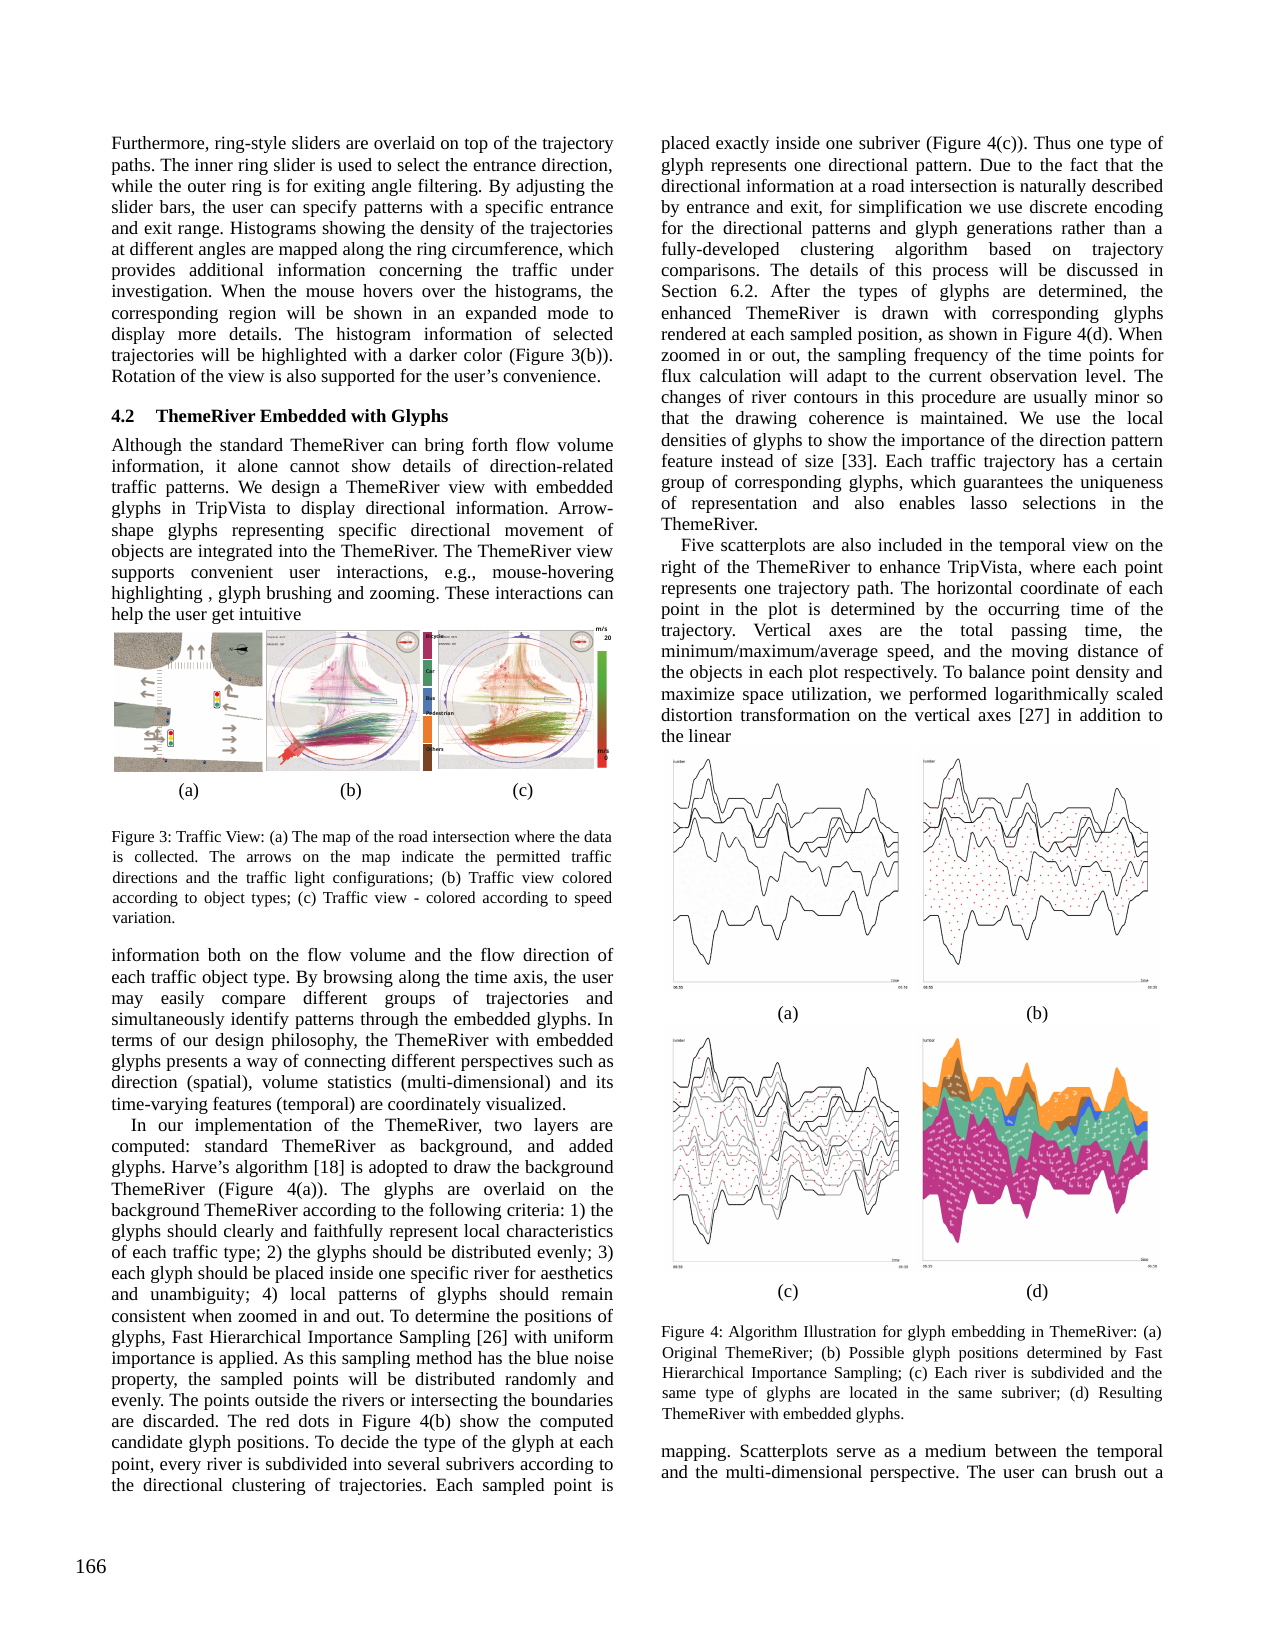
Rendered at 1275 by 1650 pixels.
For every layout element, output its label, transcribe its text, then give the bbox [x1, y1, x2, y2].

picture [114, 631, 263, 772]
subtitle ThemeRiver Embedded with Glyphs [111, 405, 613, 427]
text information both on the flow volume and the flow direction of each traffic object type. By browsing along the time axis, the user may easily compare different groups of trajectories and simultaneously identify patterns through the embedded glyphs. In terms of our design philosophy, the ThemeRiver with embedded glyphs presents a way of connecting different perspectives such as direction (spatial), volume statistics (multi-dimensional) and its time-varying features (temporal) are coordinately visualized. [111, 945, 614, 1114]
text In our implementation of the ThemeRiver, two layers are computed: standard ThemeRiver as background, and added glyphs. Harve’s algorithm [18] is adopted to draw the background ThemeRiver (Figure 4(a)). The glyphs are overlaid on the background ThemeRiver according to the following criteria: 1) the glyphs should clearly and faithfully represent local characteristics of each traffic type; 2) the glyphs should be distributed evenly; 3) each glyph should be placed inside one specific river for aesthetics and unambiguity; 4) local patterns of glyphs should remain consistent when zoomed in and out. To determine the positions of glyphs, Fast Hierarchical Importance Sampling [26] with uniform importance is applied. As this sampling method has the blue noise property, the sampled points will be distributed randomly and evenly. The points outside the rivers or intersecting the boundaries are discarded. The red dots in Figure 4(b) show the computed candidate glyph positions. To decide the type of the glyph at each point, every river is subdivided into several subrivers according to the directional clustering of trajectories. Each sampled point is placed exactly inside one subriver (Figure 4(c)). Thus one type of glyph represents one directional pattern. Due to the fact that the directional information at a road intersection is naturally described by entrance and exit, for simplification we use discrete encoding for the directional patterns and glyph generations rather than a fully-developed clustering algorithm based on trajectory comparisons. The details of this process will be discussed in Section 6.2. After the types of glyphs are determined, the enhanced ThemeRiver is drawn with corresponding glyphs rendered at each sampled position, as shown in Figure 4(d). When zoomed in or out, the sampling frequency of the time points for flux calculation will adapt to the current observation level. The changes of river contours in this procedure are usually minor so that the drawing coherence is maintained. We use the local densities of glyphs to show the importance of the direction pattern feature instead of size [33]. Each traffic trajectory has a certain group of corresponding glyphs, which guarantees the uniqueness of representation and also enables lasso selections in the ThemeRiver. [111, 1115, 614, 1495]
picture [914, 1025, 1160, 1271]
picture [665, 746, 911, 992]
text Although the standard ThemeRiver can bring forth flow volume information, it alone cannot show details of direction-related traffic patterns. We design a ThemeRiver view with embedded glyphs in TripVista to display directional information. Arrow-shape glyphs representing specific directional movement of objects are integrated into the ThemeRiver. The ThemeRiver view supports convenient user interactions, e.g., mouse-hovering highlighting , glyph brushing and zooming. These interactions can help the user get intuitive [111, 434, 614, 624]
text In our implementation of the ThemeRiver, two layers are computed: standard ThemeRiver as background, and added glyphs. Harve’s algorithm [18] is adopted to draw the background ThemeRiver (Figure 4(a)). The glyphs are overlaid on the background ThemeRiver according to the following criteria: 1) the glyphs should clearly and faithfully represent local characteristics of each traffic type; 2) the glyphs should be distributed evenly; 3) each glyph should be placed inside one specific river for aesthetics and unambiguity; 4) local patterns of glyphs should remain consistent when zoomed in and out. To determine the positions of glyphs, Fast Hierarchical Importance Sampling [26] with uniform importance is applied. As this sampling method has the blue noise property, the sampled points will be distributed randomly and evenly. The points outside the rivers or intersecting the boundaries are discarded. The red dots in Figure 4(b) show the computed candidate glyph positions. To decide the type of the glyph at each point, every river is subdivided into several subrivers according to the directional clustering of trajectories. Each sampled point is placed exactly inside one subriver (Figure 4(c)). Thus one type of glyph represents one directional pattern. Due to the fact that the directional information at a road intersection is naturally described by entrance and exit, for simplification we use discrete encoding for the directional patterns and glyph generations rather than a fully-developed clustering algorithm based on trajectory comparisons. The details of this process will be discussed in Section 6.2. After the types of glyphs are determined, the enhanced ThemeRiver is drawn with corresponding glyphs rendered at each sampled position, as shown in Figure 4(d). When zoomed in or out, the sampling frequency of the time points for flux calculation will adapt to the current observation level. The changes of river contours in this procedure are usually minor so that the drawing coherence is maintained. We use the local densities of glyphs to show the importance of the direction pattern feature instead of size [33]. Each traffic trajectory has a certain group of corresponding glyphs, which guarantees the uniqueness of representation and also enables lasso selections in the ThemeRiver. [661, 133, 1164, 534]
text Figure 4: Algorithm Illustration for glyph embedding in ThemeRiver: (a) Original ThemeRiver; (b) Possible glyph positions determined by Fast Hierarchical Importance Sampling; (c) Each river is subdivided and the same type of glyphs are located in the same subriver; (d) Resulting ThemeRiver with embedded glyphs. [661, 1322, 1163, 1423]
picture [665, 1025, 911, 1271]
text (a) (b) [662, 1002, 1163, 1023]
picture [914, 746, 1160, 992]
picture [438, 630, 594, 769]
text Figure 3: Traffic View: (a) The map of the road intersection where the data is collected. The arrows on the map indicate the permitted traffic directions and the traffic light configurations; (b) Traffic view colored according to object types; (c) Traffic view - colored according to speed variation. [111, 827, 613, 927]
text Five scatterplots are also included in the temporal view on the right of the ThemeRiver to enhance TripVista, where each point represents one trajectory path. The horizontal coordinate of each point in the plot is determined by the occurring time of the trajectory. Vertical axes are the total passing time, the minimum/maximum/average speed, and the moving distance of the objects in each plot respectively. To balance point density and maximize space utilization, we performed logarithmically scaled distortion transformation on the vertical axes [27] in addition to the linear [661, 535, 1164, 746]
picture [596, 650, 607, 768]
text (c) (d) [662, 1280, 1163, 1301]
picture [266, 630, 420, 771]
